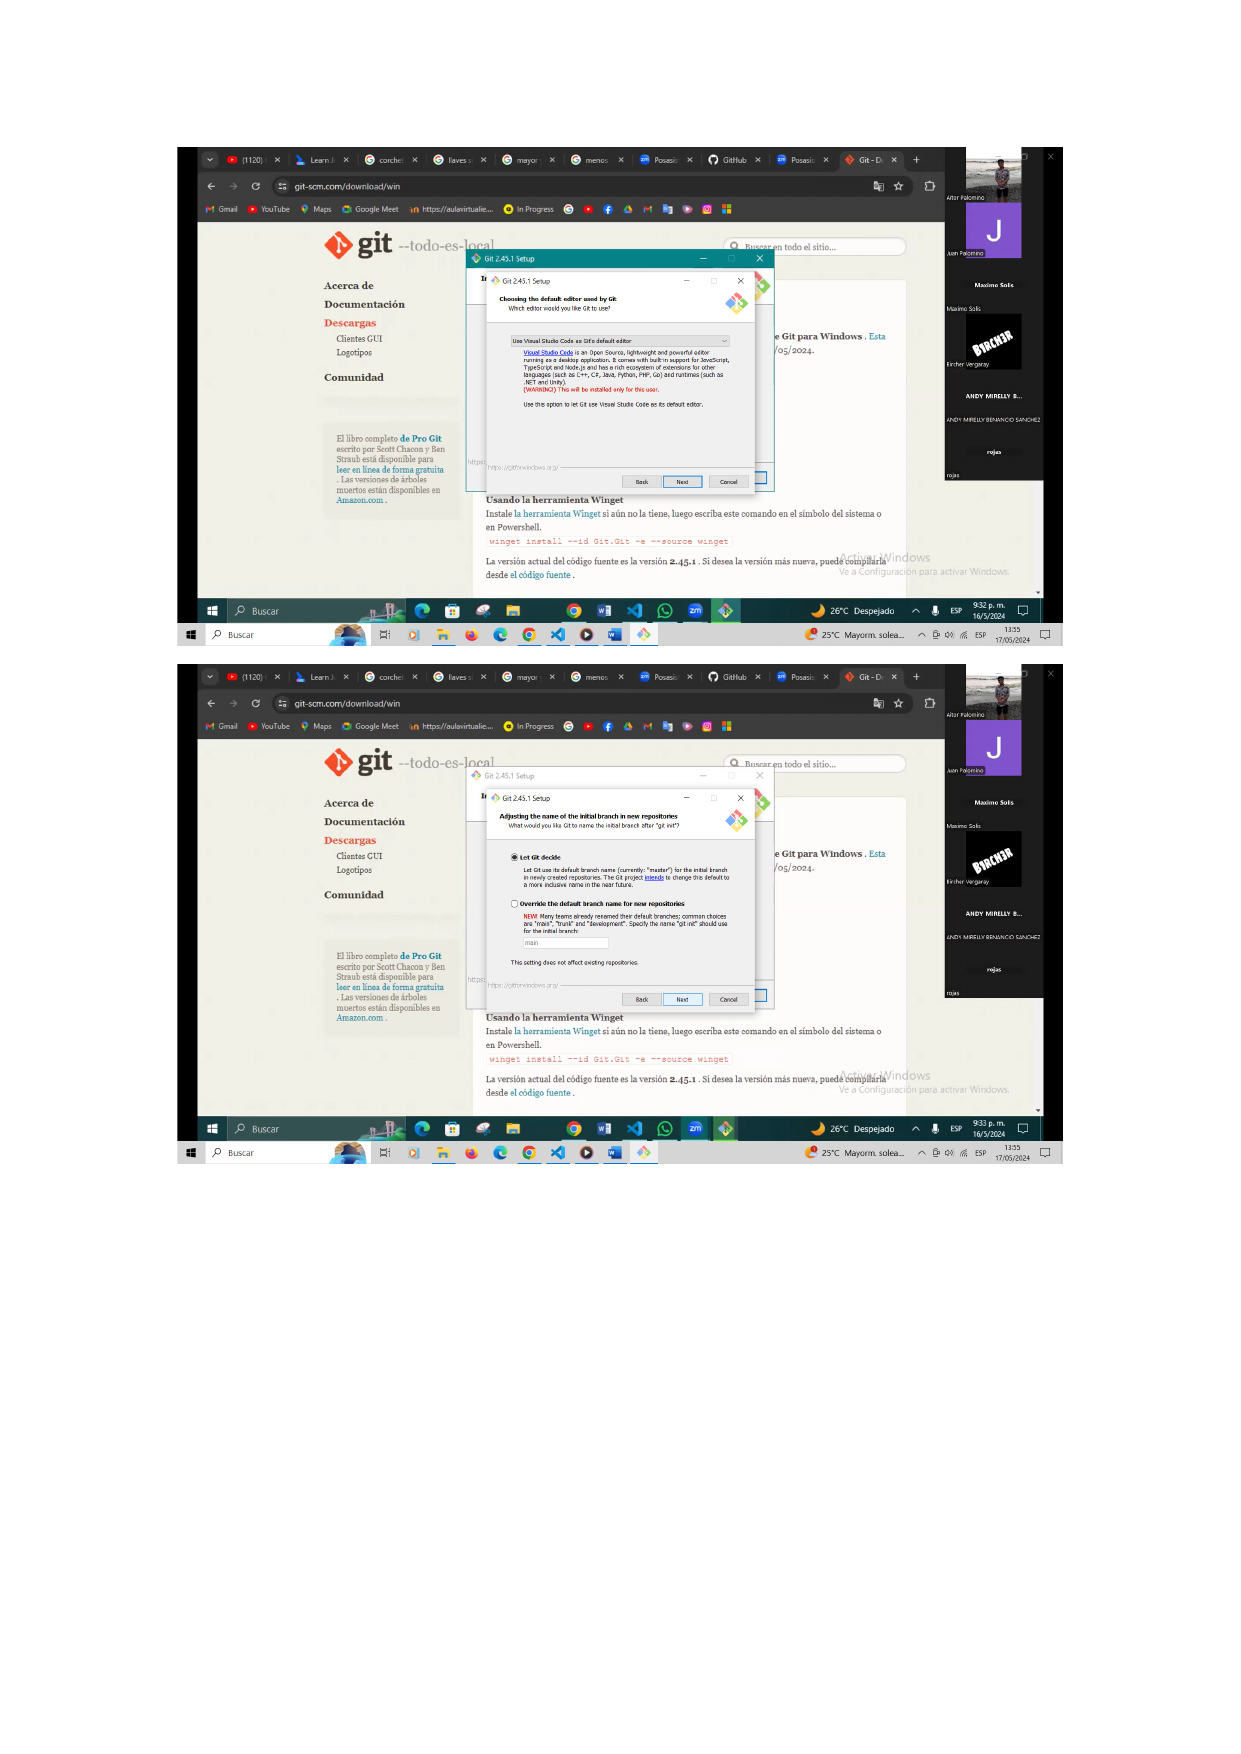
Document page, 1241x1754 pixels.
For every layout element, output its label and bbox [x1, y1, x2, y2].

picture [177, 147, 1063, 646]
picture [177, 664, 1063, 1164]
